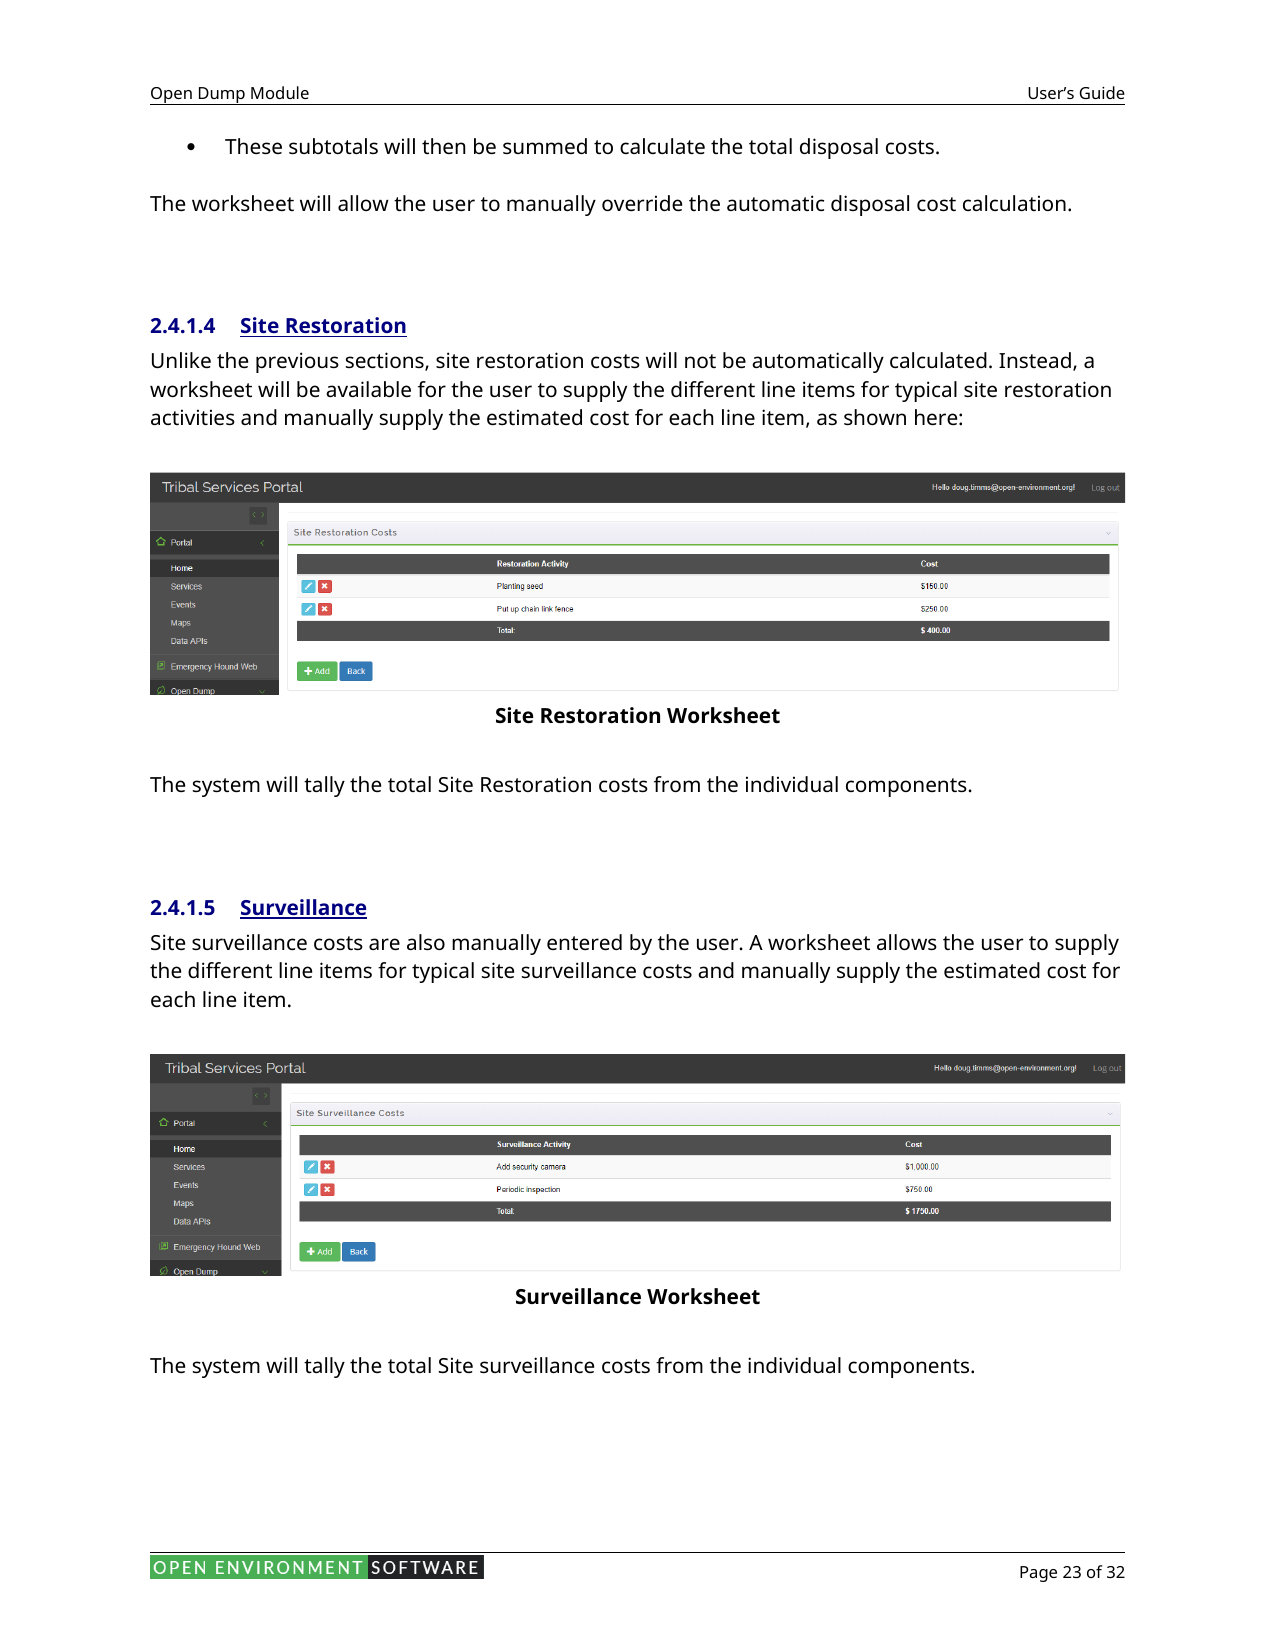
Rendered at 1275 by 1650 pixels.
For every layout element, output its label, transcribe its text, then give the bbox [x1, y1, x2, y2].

list These subtotals will then be summed to calculate the total disposal costs. [187, 132, 1125, 160]
text The worksheet will allow the user to manually override the automatic disposal cost calculation. [150, 189, 1125, 217]
text The system will tally the total Site surveillance costs from the individual components. [150, 1351, 1125, 1379]
subtitle Site Restoration [150, 312, 1125, 340]
text Unlike the previous sections, site restoration costs will not be automatically calculated. Instead, a worksheet will be available for the user to supply the different line items for typical site restoration activities and manually supply the estimated cost for each line item, as shown here: [150, 346, 1125, 432]
picture [150, 472, 1125, 695]
picture [150, 1054, 1125, 1276]
text Surveillance Worksheet [150, 1282, 1125, 1310]
text The system will tally the total Site Restoration costs from the individual components. [150, 770, 1125, 799]
text Site Restoration Worksheet [150, 701, 1125, 729]
text Site surveillance costs are also manually entered by the user. A worksheet allows the user to supply the different line items for typical site surveillance costs and manually supply the estimated cost for each line item. [150, 928, 1125, 1013]
subtitle Surveillance [150, 893, 1125, 922]
picture [150, 1555, 484, 1579]
